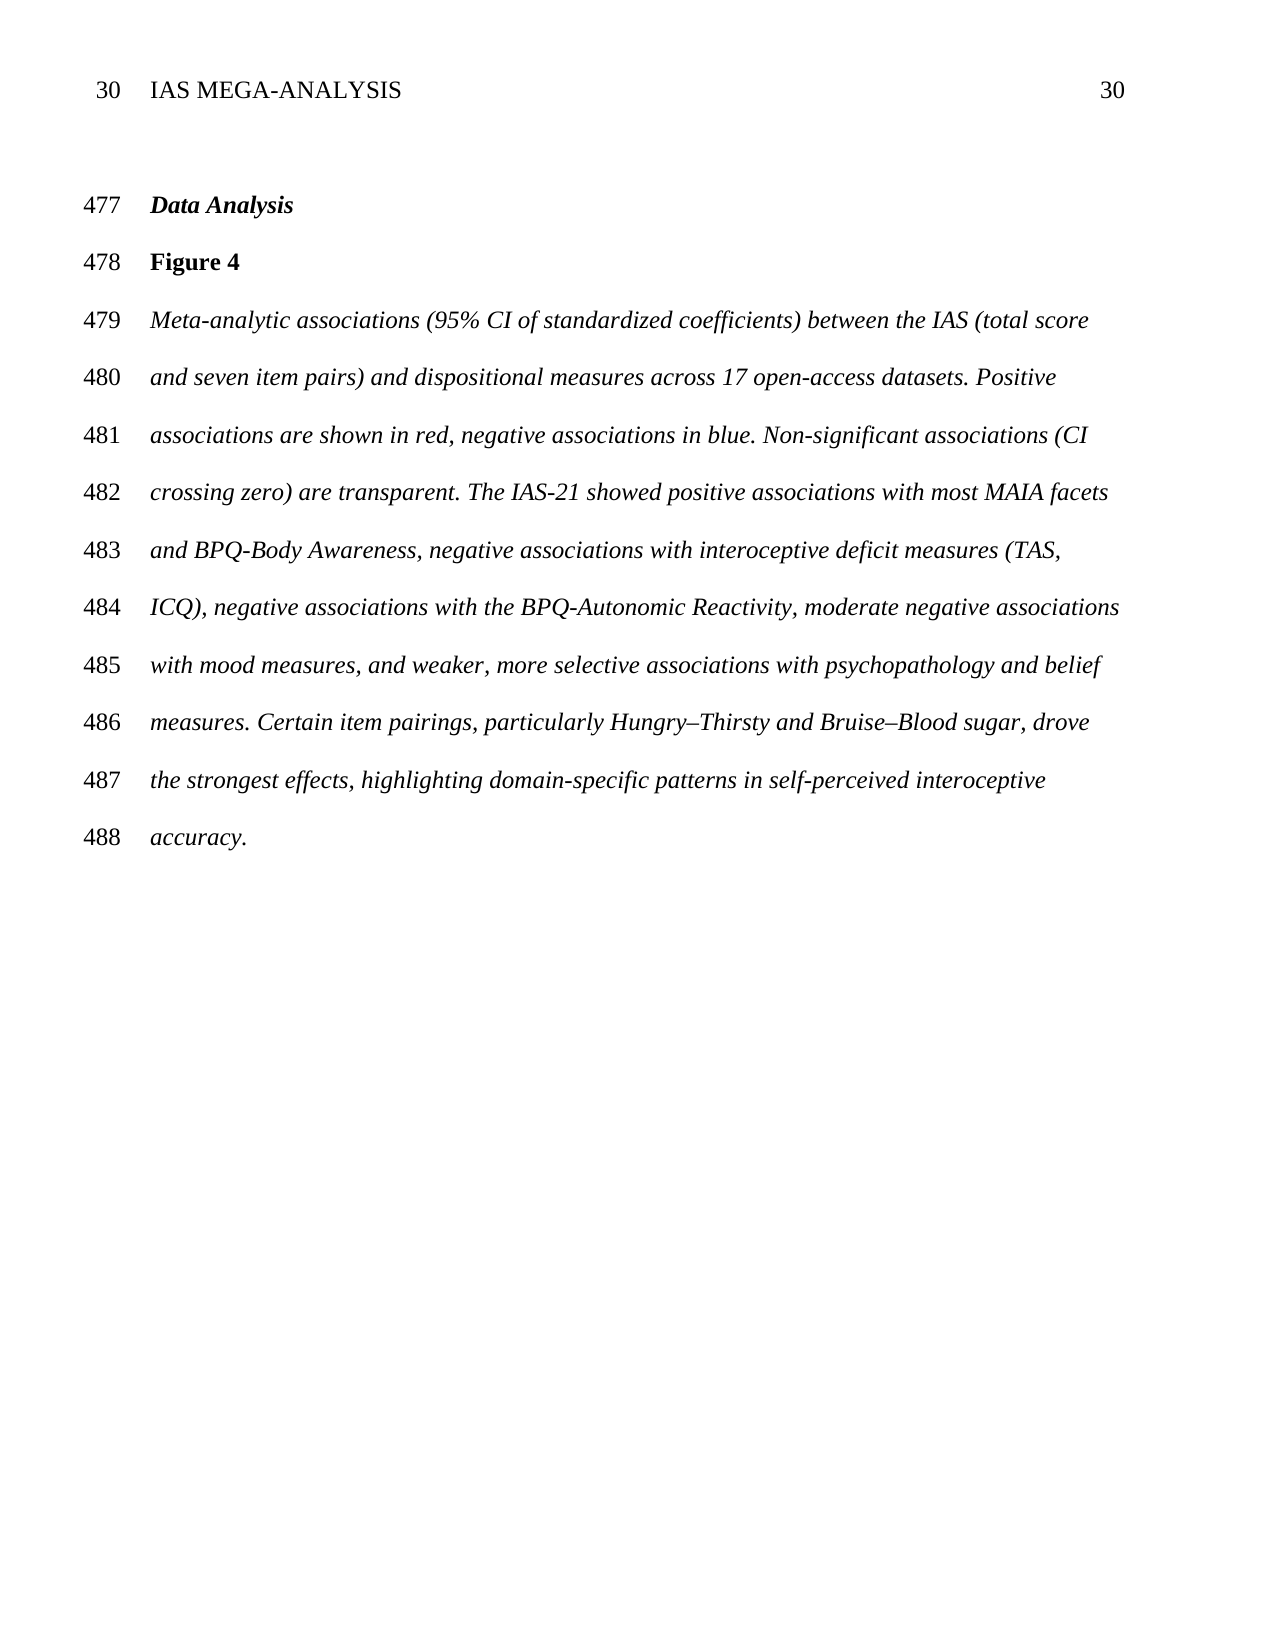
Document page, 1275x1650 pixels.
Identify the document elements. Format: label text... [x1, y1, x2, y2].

title Figure 4 [150, 247, 1125, 276]
text Meta-analytic associations (95% CI of standardized coefficients) between the IAS (total score and seven item pairs) and dispositional measures across 17 open-access datasets. Positive associations are shown in red, negative associations in blue. Non-significant associations (CI crossing zero) are transparent. The IAS-21 showed positive associations with most MAIA facets and BPQ-Body Awareness, negative associations with interoceptive deficit measures (TAS, ICQ), negative associations with the BPQ-Autonomic Reactivity, moderate negative associations with mood measures, and weaker, more selective associations with psychopathology and belief measures. Certain item pairings, particularly Hungry–Thirsty and Bruise–Blood sugar, drove the strongest effects, highlighting domain-specific patterns in self-perceived interoceptive accuracy. [150, 305, 1125, 851]
subtitle Data Analysis [150, 190, 1125, 219]
